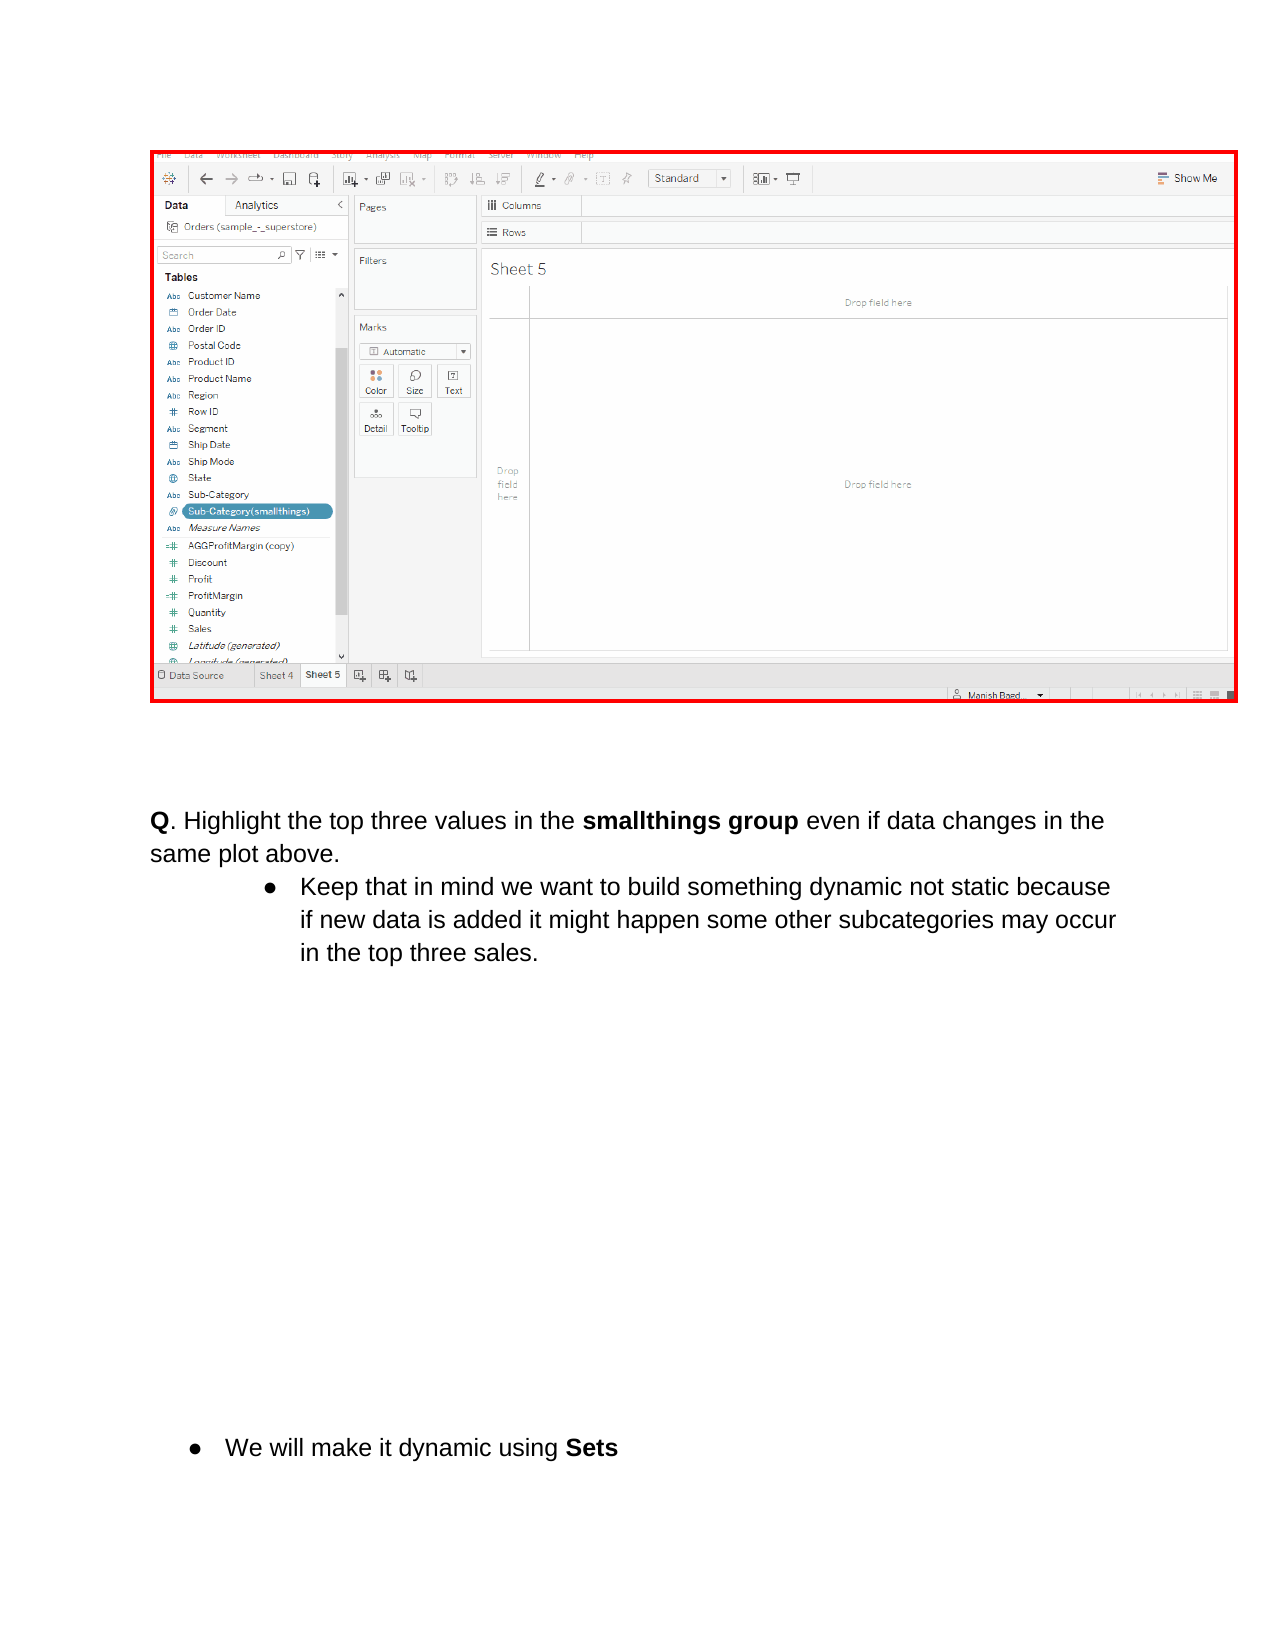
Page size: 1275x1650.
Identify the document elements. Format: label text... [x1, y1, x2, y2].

text Q. Highlight the top three values in the smallthings group even if data changes in the same plot above. [150, 806, 1125, 868]
list Keep that in mind we want to build something dynamic not static because if new data is added it might happen some other subcategories may occur in the top three sales. [262, 872, 1125, 967]
picture [154, 154, 1234, 699]
list We will make it dynamic using Sets [187, 1433, 1125, 1462]
